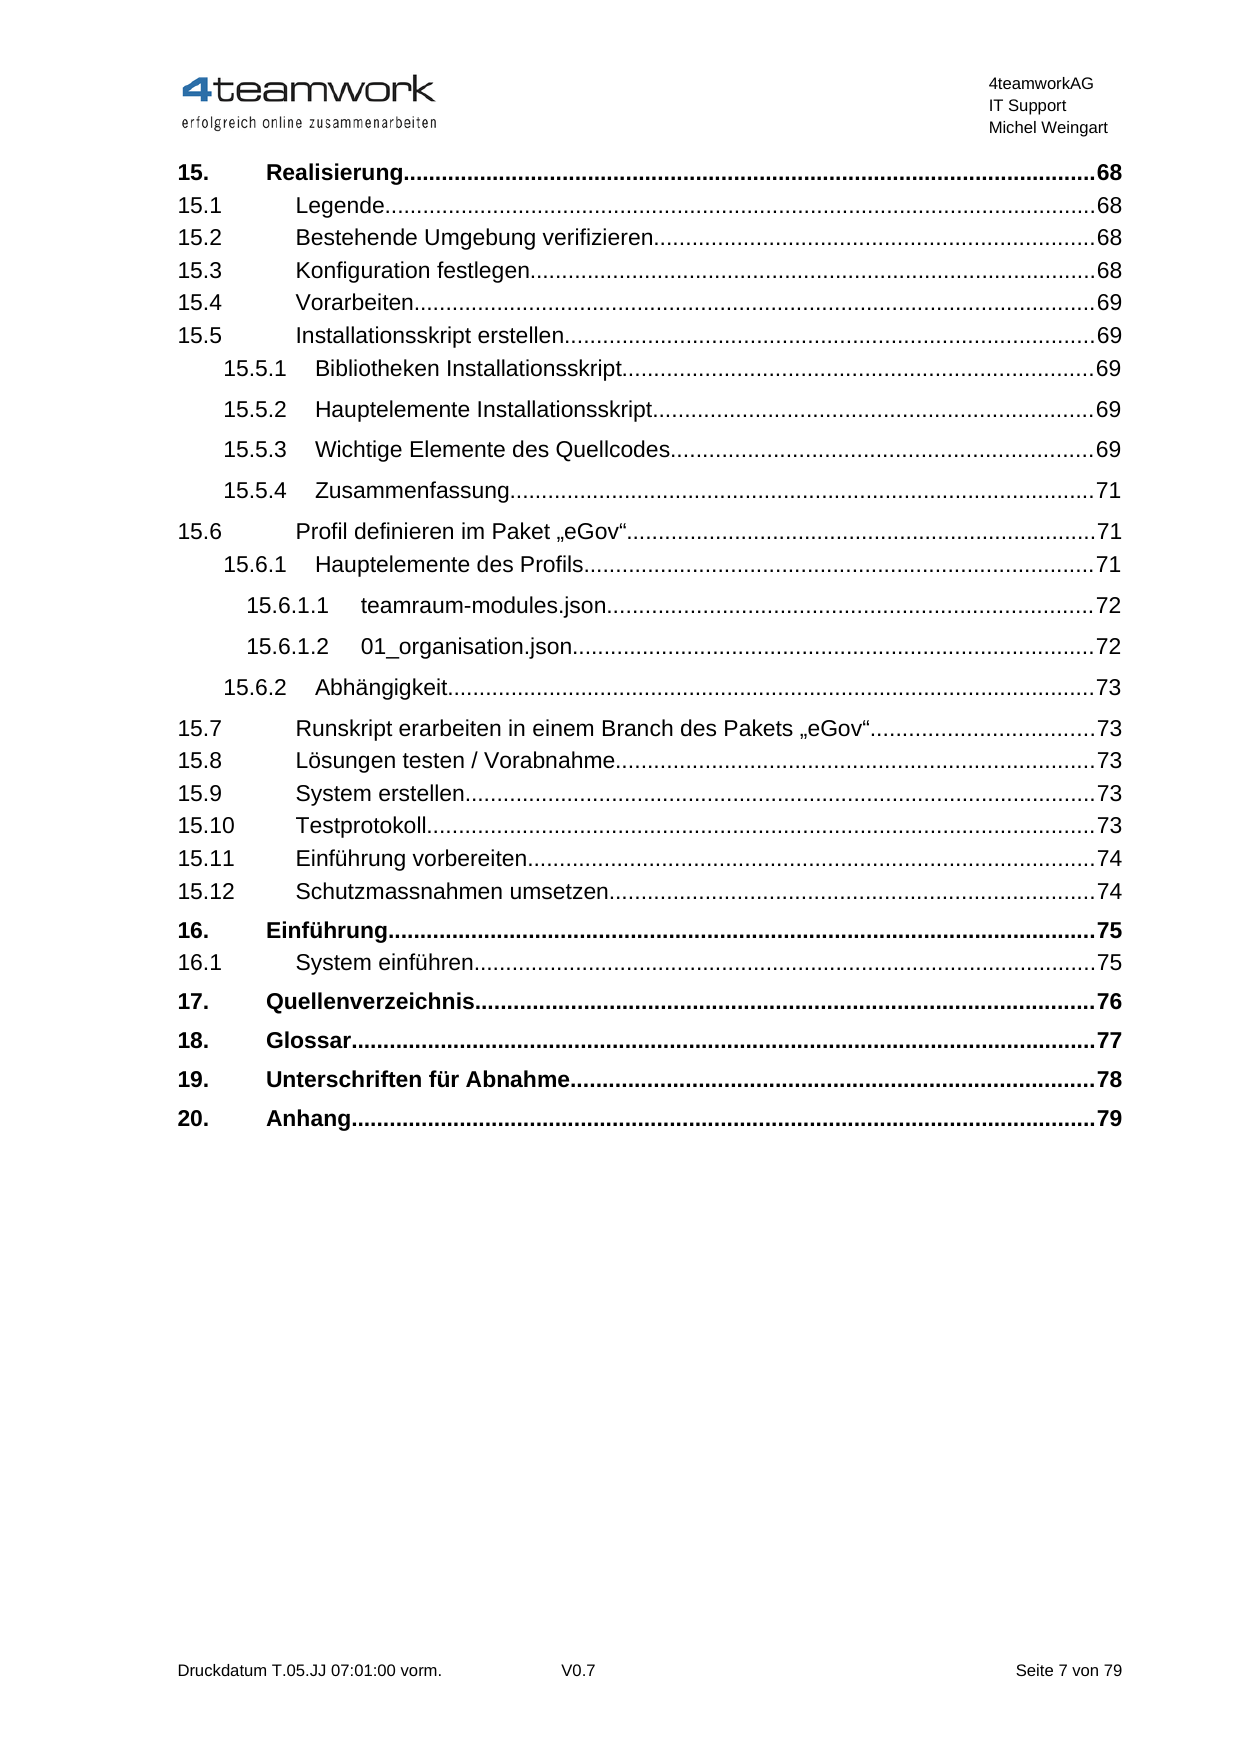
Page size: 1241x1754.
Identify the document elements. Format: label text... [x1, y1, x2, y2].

text 15.5.4 Zusammenfassung 71 [223, 477, 1122, 504]
text 15.1 Legende 68 [177, 192, 1122, 218]
text 15.6.1.1 teamraum-modules.json 72 [246, 592, 1122, 618]
text 16. Einführung 75 [177, 917, 1122, 943]
text 15.7 Runskript erarbeiten in einem Branch des Pakets „eGov“ 73 [177, 715, 1122, 741]
text 15.5.3 Wichtige Elemente des Quellcodes 69 [223, 436, 1122, 463]
text 15.5.1 Bibliotheken Installationsskript 69 [223, 354, 1122, 381]
text 15.8 Lösungen testen / Vorabnahme 73 [177, 747, 1122, 774]
text 20. Anhang 79 [177, 1104, 1122, 1131]
text 15.2 Bestehende Umgebung verifizieren 68 [177, 224, 1122, 251]
text 15.5 Installationsskript erstellen 69 [177, 322, 1122, 348]
text 15.5.2 Hauptelemente Installationsskript 69 [223, 396, 1122, 422]
text 18. Glossar 77 [177, 1027, 1122, 1053]
text 15.6.2 Abhängigkeit 73 [223, 674, 1122, 700]
text 15.3 Konfiguration festlegen 68 [177, 257, 1122, 283]
text 15.6.1 Hauptelemente des Profils 71 [223, 551, 1122, 577]
text 16.1 System einführen 75 [177, 949, 1122, 976]
text 15.12 Schutzmassnahmen umsetzen 74 [177, 878, 1122, 904]
text 15.9 System erstellen 73 [177, 780, 1122, 806]
text 19. Unterschriften für Abnahme 78 [177, 1066, 1122, 1092]
text 15.6 Profil definieren im Paket „eGov“ 71 [177, 518, 1122, 545]
text 15.10 Testprotokoll 73 [177, 812, 1122, 839]
text 15. Realisierung 68 [177, 159, 1122, 185]
text 15.4 Vorarbeiten 69 [177, 289, 1122, 316]
text 17. Quellenverzeichnis 76 [177, 988, 1122, 1014]
text 15.11 Einführung vorbereiten 74 [177, 845, 1122, 871]
picture [177, 69, 440, 134]
text 15.6.1.2 01_organisation.json 72 [246, 633, 1122, 659]
